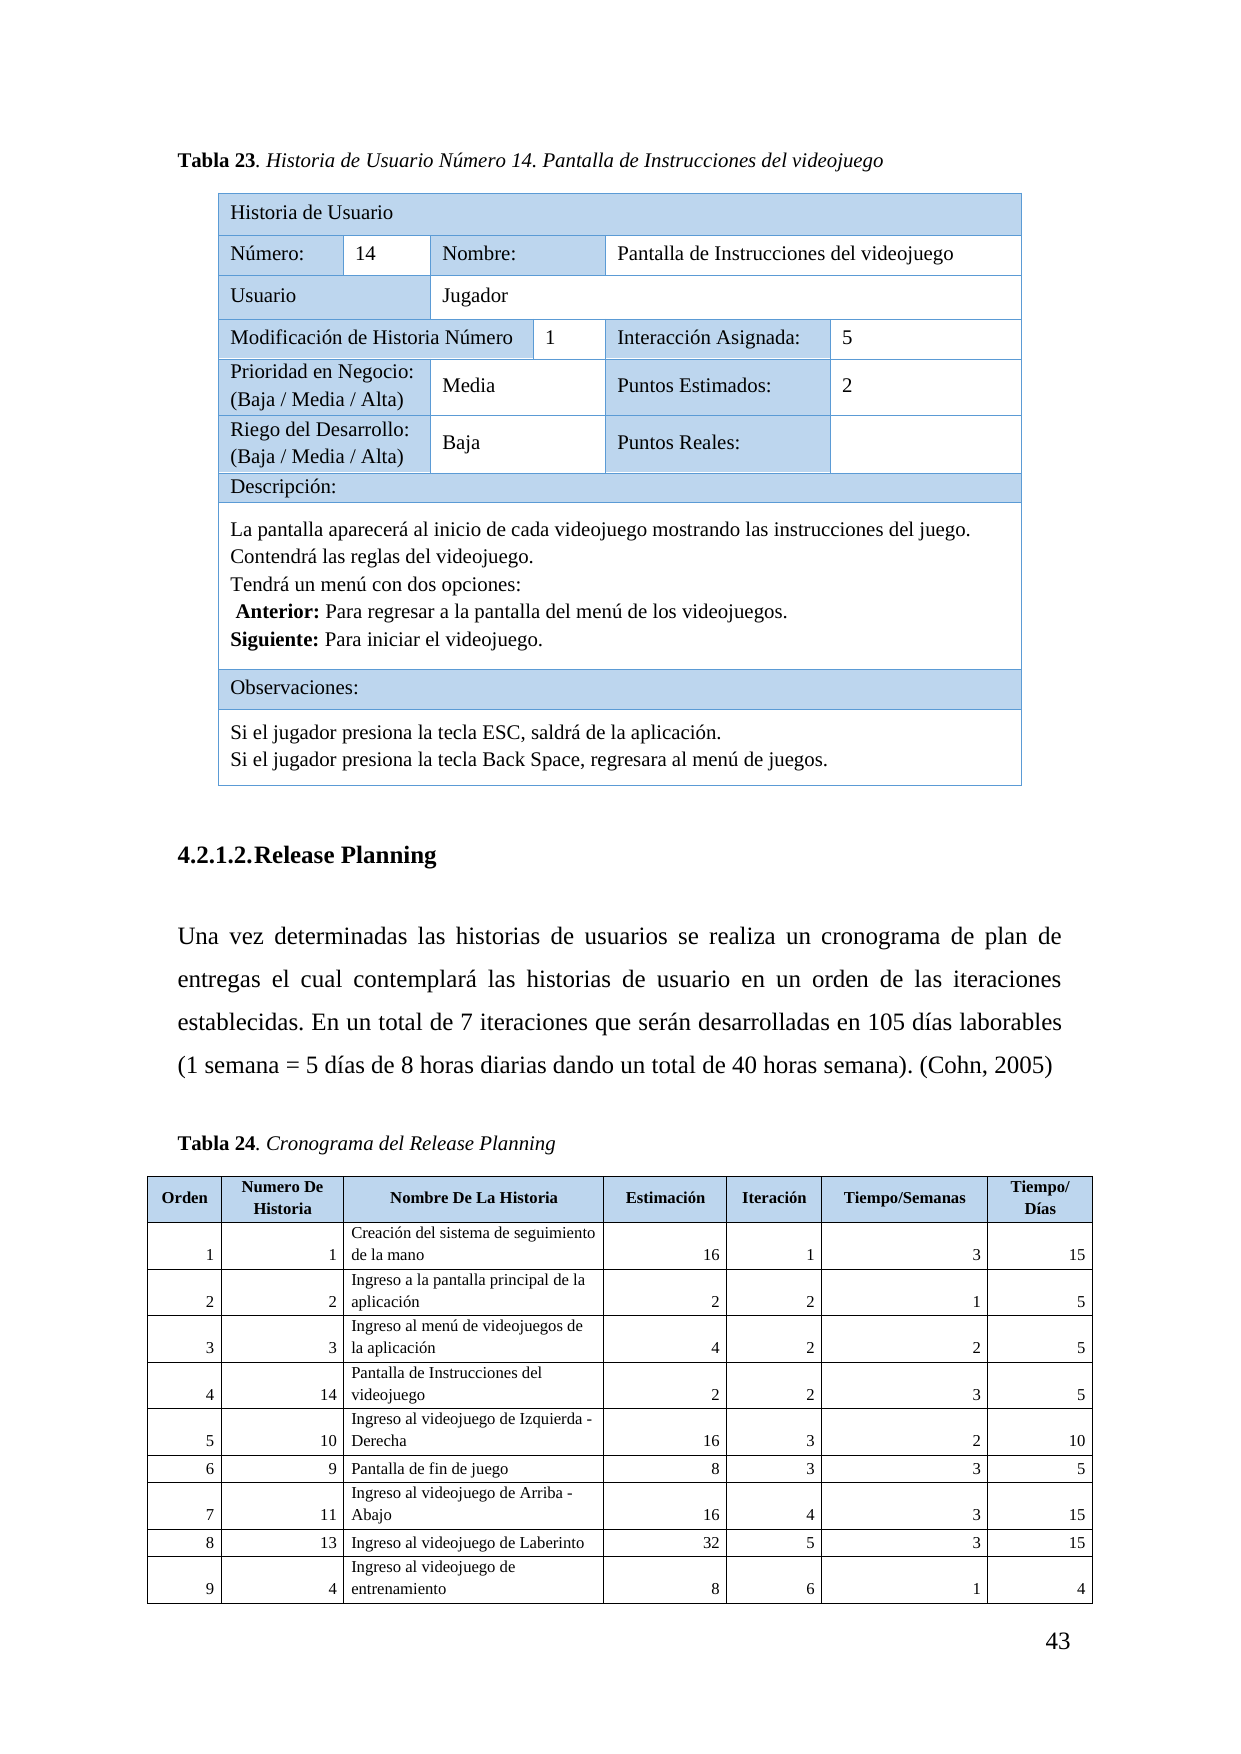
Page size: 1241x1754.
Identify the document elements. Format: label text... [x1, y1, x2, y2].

table_cell Interacción Asignada: [606, 320, 830, 358]
table_cell 3 [148, 1316, 221, 1362]
table_cell Ingreso al menú de videojuegos de la aplicación [344, 1316, 603, 1362]
text Tabla 23. Historia de Usuario Número 14. Pantalla de Instrucciones del videojuego [177, 148, 1063, 172]
table_cell Observaciones: [219, 670, 1021, 709]
table_cell Si el jugador presiona la tecla ESC, saldrá de la aplicación. Si el jugador presiona la tecla Back Space, regresara al menú de juegos. [219, 710, 1021, 785]
table_cell 3 [822, 1363, 987, 1408]
table_cell 1 [822, 1557, 987, 1602]
table_cell 3 [727, 1456, 821, 1482]
table_cell 32 [604, 1530, 726, 1556]
table_cell 15 [988, 1223, 1092, 1269]
table_cell 13 [222, 1530, 343, 1556]
table_cell 2 [604, 1270, 726, 1315]
table_cell 2 [822, 1409, 987, 1454]
table_cell 2 [831, 360, 1021, 415]
table_cell 1 [222, 1223, 343, 1269]
table_cell 3 [727, 1409, 821, 1454]
table_cell Nombre: [431, 236, 605, 275]
table_cell Creación del sistema de seguimiento de la mano [344, 1223, 603, 1269]
table_header Historia de Usuario [219, 194, 1021, 235]
table_cell 8 [148, 1530, 221, 1556]
table_header Tiempo/Semanas [822, 1177, 987, 1222]
table_cell 9 [148, 1557, 221, 1602]
table_cell Ingreso al videojuego de Laberinto [344, 1530, 603, 1556]
table_header Estimación [604, 1177, 726, 1222]
table_cell 5 [148, 1409, 221, 1454]
table_cell 2 [822, 1316, 987, 1362]
table_header Orden [148, 1177, 221, 1222]
table_cell Ingreso al videojuego de Arriba - Abajo [344, 1483, 603, 1528]
table_cell 5 [988, 1363, 1092, 1408]
table_cell 4 [148, 1363, 221, 1408]
table_cell Número: [219, 236, 343, 275]
table_cell 11 [222, 1483, 343, 1528]
table_header Numero De Historia [222, 1177, 343, 1222]
table_cell 16 [604, 1223, 726, 1269]
table_cell Puntos Estimados: [606, 360, 830, 415]
table_cell La pantalla aparecerá al inicio de cada videojuego mostrando las instrucciones del juego. Contendrá las reglas del videojuego. Tendrá un menú con dos opciones: Anterior: Para regresar a la pantalla del menú de los videojuegos. Siguiente: Para iniciar el videojuego. [219, 503, 1021, 669]
table_cell Baja [431, 416, 605, 472]
table_cell 4 [988, 1557, 1092, 1602]
table_cell Ingreso a la pantalla principal de la aplicación [344, 1270, 603, 1315]
table_cell 1 [822, 1270, 987, 1315]
table_cell 8 [604, 1557, 726, 1602]
subtitle Release Planning [177, 840, 1063, 869]
table_cell 3 [822, 1530, 987, 1556]
table_cell 10 [988, 1409, 1092, 1454]
table_cell 2 [604, 1363, 726, 1408]
table_cell 1 [148, 1223, 221, 1269]
table_cell Puntos Reales: [606, 416, 830, 472]
table_header Nombre De La Historia [344, 1177, 603, 1222]
table_cell 5 [988, 1316, 1092, 1362]
table_cell Modificación de Historia Número [219, 320, 533, 358]
table_cell 15 [988, 1530, 1092, 1556]
table_cell 3 [822, 1223, 987, 1269]
table_cell Descripción: [219, 474, 1021, 502]
table_cell 5 [727, 1530, 821, 1556]
table_cell Pantalla de fin de juego [344, 1456, 603, 1482]
table_cell 4 [604, 1316, 726, 1362]
table_cell 1 [534, 320, 605, 358]
table_cell 10 [222, 1409, 343, 1454]
table_cell 5 [988, 1270, 1092, 1315]
table_cell 2 [222, 1270, 343, 1315]
table_cell Riego del Desarrollo: (Baja / Media / Alta) [219, 416, 430, 472]
table_cell 16 [604, 1409, 726, 1454]
table_header Iteración [727, 1177, 821, 1222]
table_cell 15 [988, 1483, 1092, 1528]
table_cell 2 [727, 1270, 821, 1315]
table_cell 2 [727, 1316, 821, 1362]
table_cell [831, 416, 1021, 472]
table_cell 14 [344, 236, 430, 275]
table_cell Pantalla de Instrucciones del videojuego [344, 1363, 603, 1408]
text Tabla 24. Cronograma del Release Planning [177, 1131, 1063, 1155]
table_header Tiempo/Días [988, 1177, 1092, 1222]
table_cell 6 [727, 1557, 821, 1602]
text Una vez determinadas las historias de usuarios se realiza un cronograma de plan de entregas el cual contemplará las historias de usuario en un orden de las iteraciones establecidas. En un total de 7 iteraciones que serán desarrolladas en 105 días laborables (1 semana = 5 días de 8 horas diarias dando un total de 40 horas semana). (Cohn, 2005) [177, 921, 1063, 1079]
table_cell 9 [222, 1456, 343, 1482]
table_cell Media [431, 360, 605, 415]
table_cell 6 [148, 1456, 221, 1482]
table_cell 3 [822, 1483, 987, 1528]
table_cell 2 [148, 1270, 221, 1315]
table_cell Prioridad en Negocio: (Baja / Media / Alta) [219, 360, 430, 415]
table_cell Jugador [431, 276, 1021, 319]
table_cell 4 [727, 1483, 821, 1528]
table_cell 2 [727, 1363, 821, 1408]
table_cell 1 [727, 1223, 821, 1269]
table_cell Ingreso al videojuego de Izquierda - Derecha [344, 1409, 603, 1454]
table_cell 5 [831, 320, 1021, 358]
table_cell 4 [222, 1557, 343, 1602]
table_cell Pantalla de Instrucciones del videojuego [606, 236, 1021, 275]
table_cell 7 [148, 1483, 221, 1528]
table_cell 16 [604, 1483, 726, 1528]
table_cell 14 [222, 1363, 343, 1408]
table_cell 3 [822, 1456, 987, 1482]
table_cell 8 [604, 1456, 726, 1482]
table_cell Ingreso al videojuego de entrenamiento [344, 1557, 603, 1602]
table_cell Usuario [219, 276, 430, 319]
table_cell 5 [988, 1456, 1092, 1482]
table_cell 3 [222, 1316, 343, 1362]
